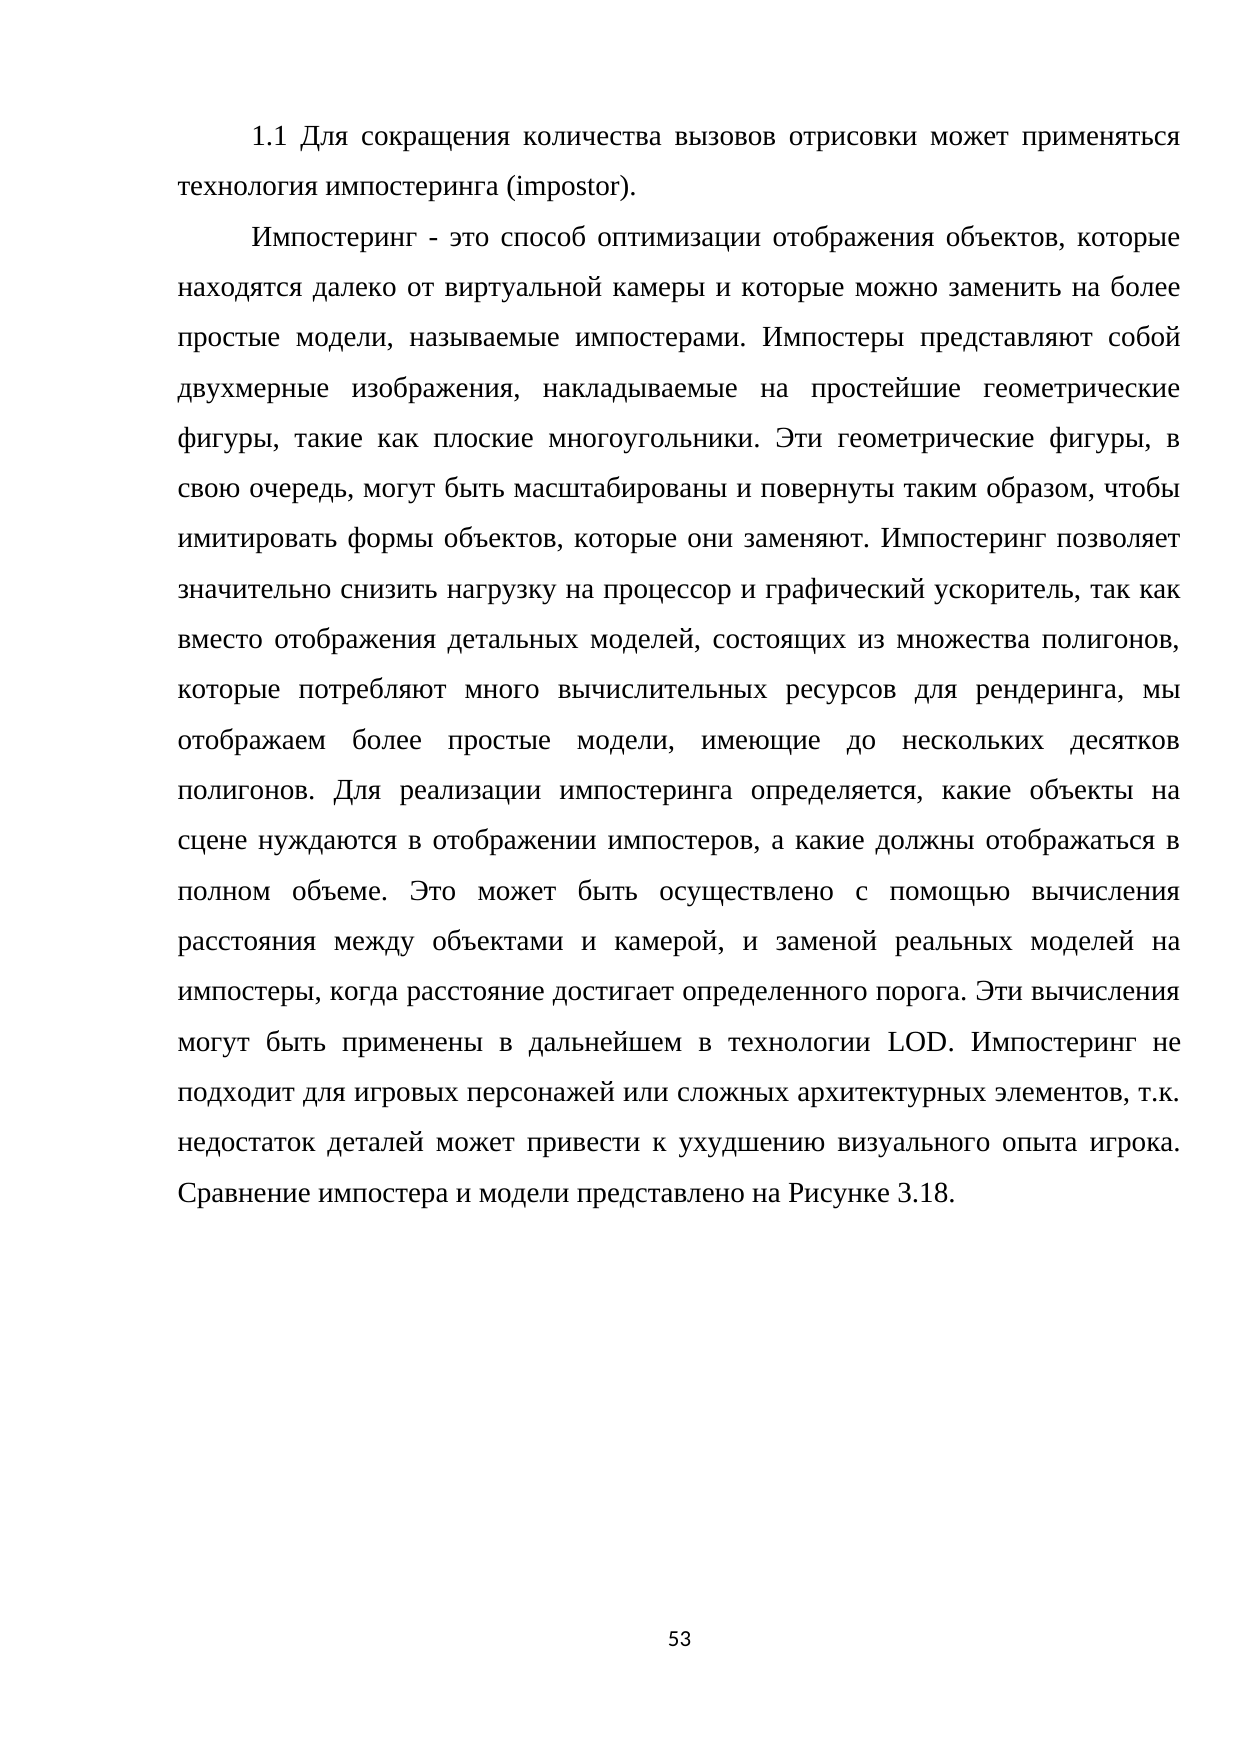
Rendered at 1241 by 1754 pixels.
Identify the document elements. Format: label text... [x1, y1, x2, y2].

text 1.1 Для сокращения количества вызовов отрисовки может применяться технология импостеринга (impostor). [177, 118, 1181, 202]
text Импостеринг - это способ оптимизации отображения объектов, которые находятся далеко от виртуальной камеры и которые можно заменить на более простые модели, называемые импостерами. Импостеры представляют собой двухмерные изображения, накладываемые на простейшие геометрические фигуры, такие как плоские многоугольники. Эти геометрические фигуры, в свою очередь, могут быть масштабированы и повернуты таким образом, чтобы имитировать формы объектов, которые они заменяют. Импостеринг позволяет значительно снизить нагрузку на процессор и графический ускоритель, так как вместо отображения детальных моделей, состоящих из множества полигонов, которые потребляют много вычислительных ресурсов для рендеринга, мы отображаем более простые модели, имеющие до нескольких десятков полигонов. Для реализации импостеринга определяется, какие объекты на сцене нуждаются в отображении импостеров, а какие должны отображаться в полном объеме. Это может быть осуществлено с помощью вычисления расстояния между объектами и камерой, и заменой реальных моделей на импостеры, когда расстояние достигает определенного порога. Эти вычисления могут быть применены в дальнейшем в технологии LOD. Импостеринг не подходит для игровых персонажей или сложных архитектурных элементов, т.к. недостаток деталей может привести к ухудшению визуального опыта игрока. Сравнение импостера и модели представлено на Рисунке 3.18. [177, 219, 1181, 1208]
